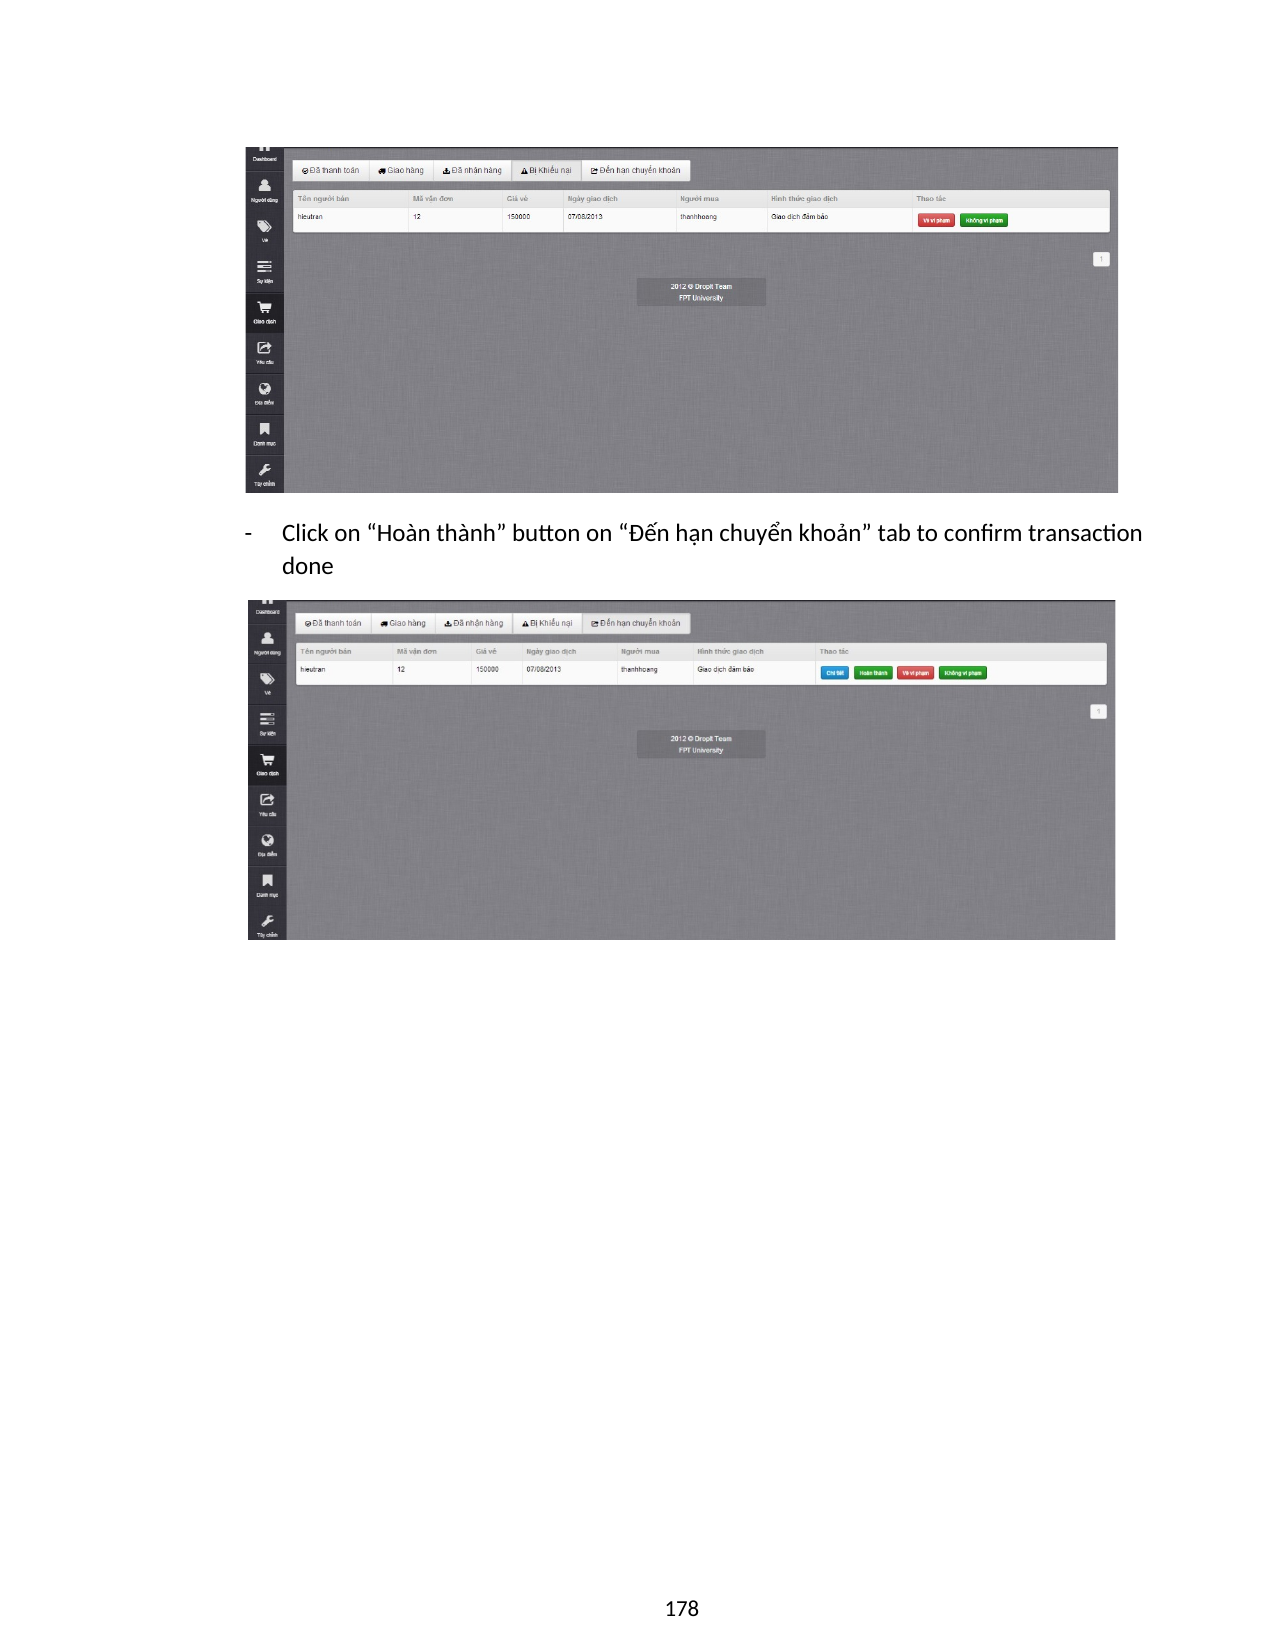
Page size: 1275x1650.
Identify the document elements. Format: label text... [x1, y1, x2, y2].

picture [248, 600, 1116, 940]
list Click on “Hoàn thành” button on “Đến hạn chuyển khoản” tab to confirm transaction done [244, 517, 1157, 581]
picture [245, 147, 1119, 493]
